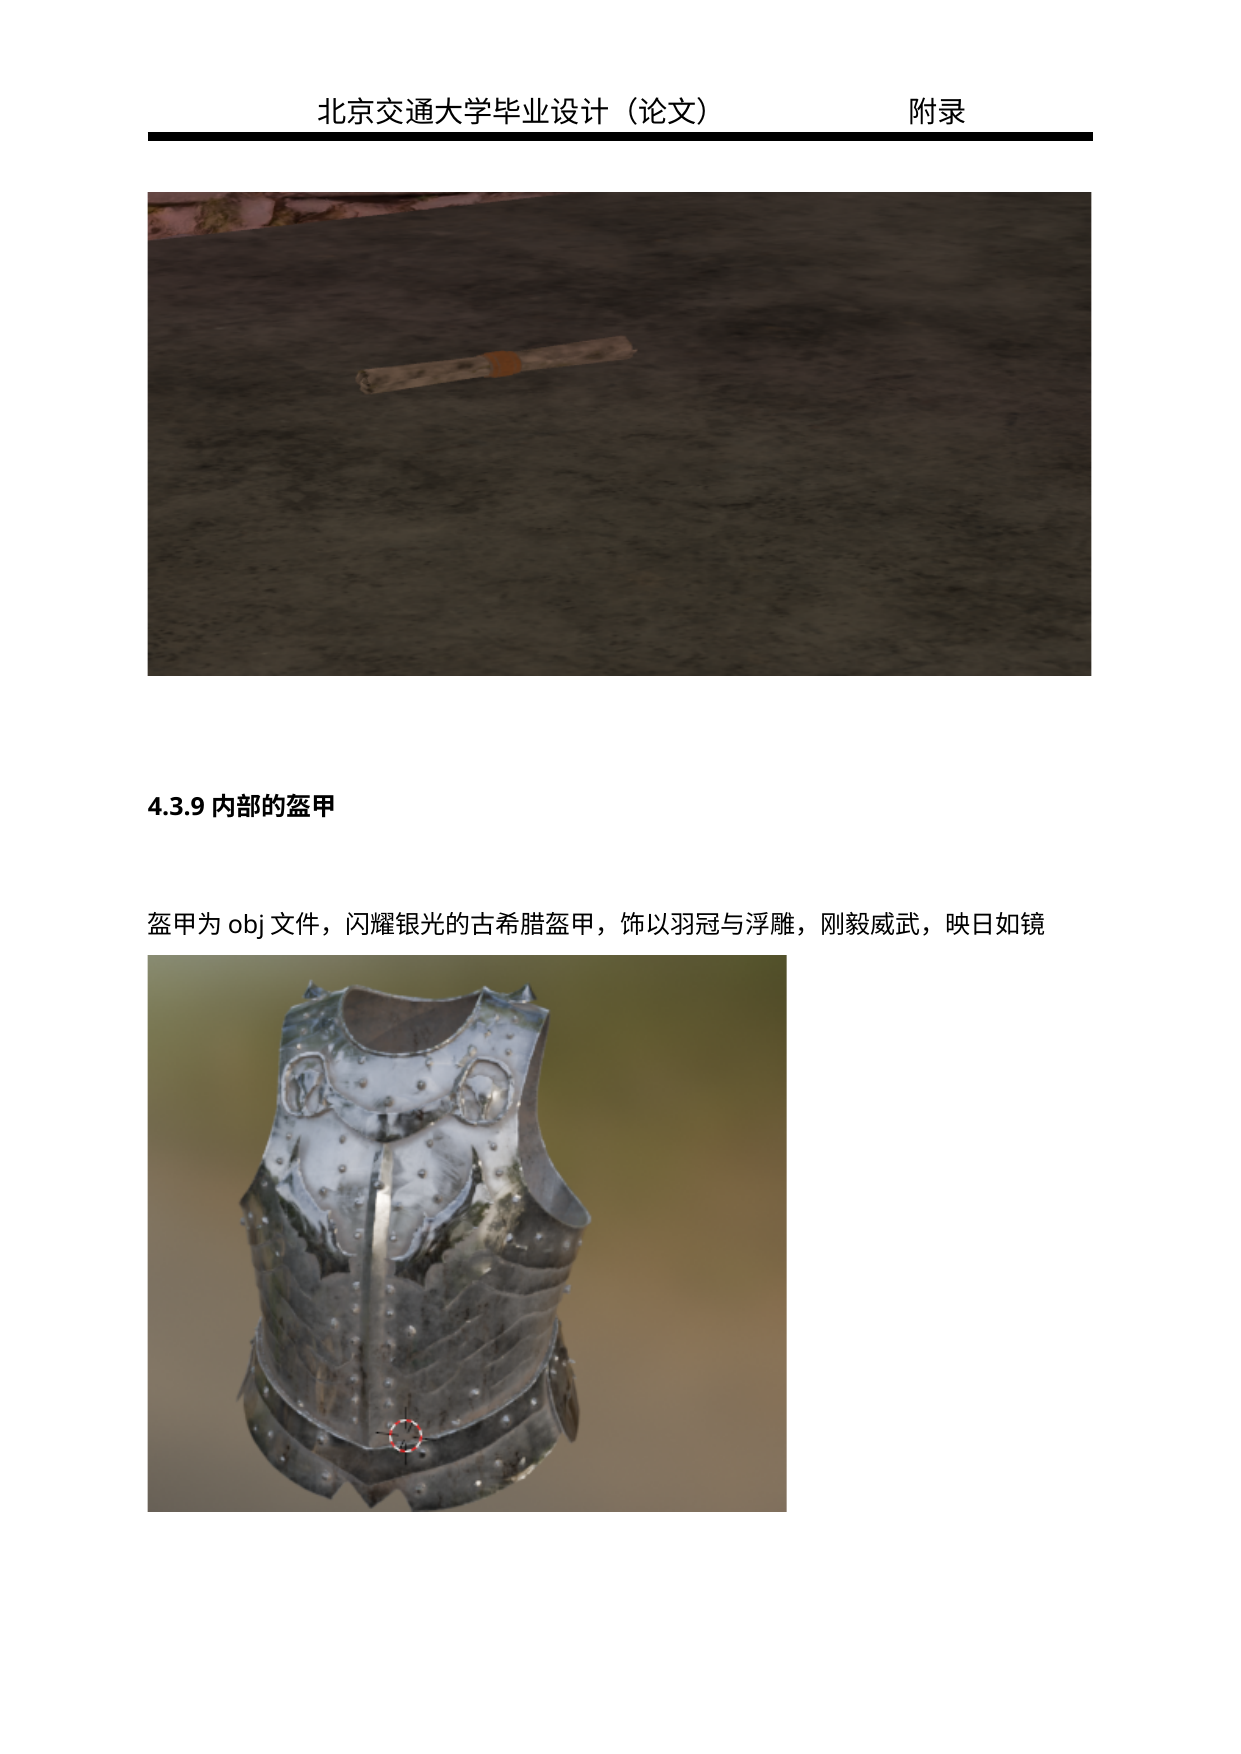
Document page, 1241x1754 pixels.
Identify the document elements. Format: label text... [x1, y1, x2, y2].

picture [147, 955, 787, 1512]
picture [147, 192, 1092, 676]
text 盔甲为obj文件，闪耀银光的古希腊盔甲，饰以羽冠与浮雕，刚毅威武，映日如镜 [148, 891, 1092, 956]
subtitle 4.3.9 内部的盔甲 [148, 772, 1092, 837]
